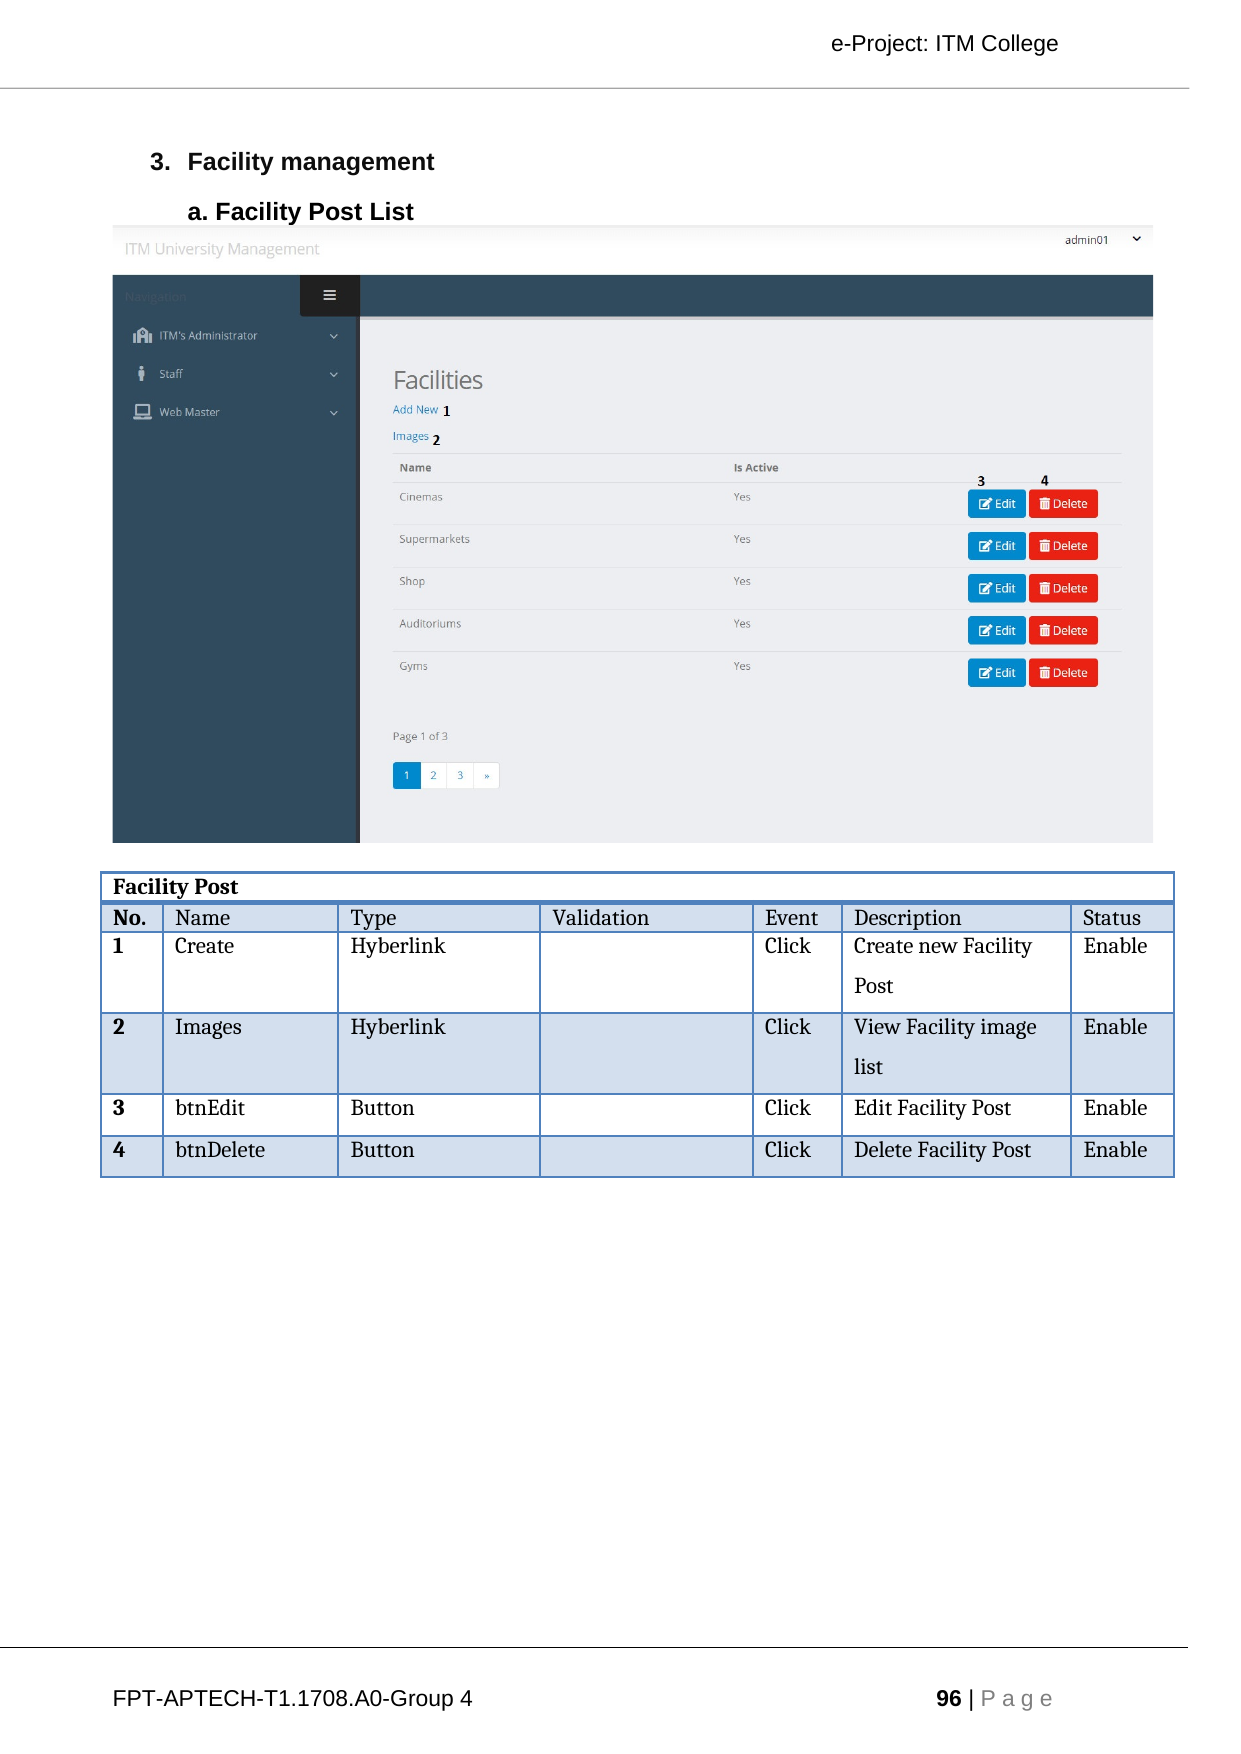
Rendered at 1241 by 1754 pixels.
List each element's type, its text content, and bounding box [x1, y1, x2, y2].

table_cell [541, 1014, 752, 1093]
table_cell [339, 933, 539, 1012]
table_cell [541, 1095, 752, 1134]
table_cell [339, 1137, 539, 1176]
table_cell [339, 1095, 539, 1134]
text a. Facility Post List [166, 197, 1162, 225]
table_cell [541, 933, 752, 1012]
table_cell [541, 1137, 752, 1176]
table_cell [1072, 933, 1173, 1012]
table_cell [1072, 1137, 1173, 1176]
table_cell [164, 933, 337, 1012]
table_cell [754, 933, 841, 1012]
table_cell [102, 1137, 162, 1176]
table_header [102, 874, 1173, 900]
picture [112, 225, 1154, 843]
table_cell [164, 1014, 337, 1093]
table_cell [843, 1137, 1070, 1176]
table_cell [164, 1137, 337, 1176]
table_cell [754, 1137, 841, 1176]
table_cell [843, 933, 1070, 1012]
list Facility management [150, 147, 1162, 176]
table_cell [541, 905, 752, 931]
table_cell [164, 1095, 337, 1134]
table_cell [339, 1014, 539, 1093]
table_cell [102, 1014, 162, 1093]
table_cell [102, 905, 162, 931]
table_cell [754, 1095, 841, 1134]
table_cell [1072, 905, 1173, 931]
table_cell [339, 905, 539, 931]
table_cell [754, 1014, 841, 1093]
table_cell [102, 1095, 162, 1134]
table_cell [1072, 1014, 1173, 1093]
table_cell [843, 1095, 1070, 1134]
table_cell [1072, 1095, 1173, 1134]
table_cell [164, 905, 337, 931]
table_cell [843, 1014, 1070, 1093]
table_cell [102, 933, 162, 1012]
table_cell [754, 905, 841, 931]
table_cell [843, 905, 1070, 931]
